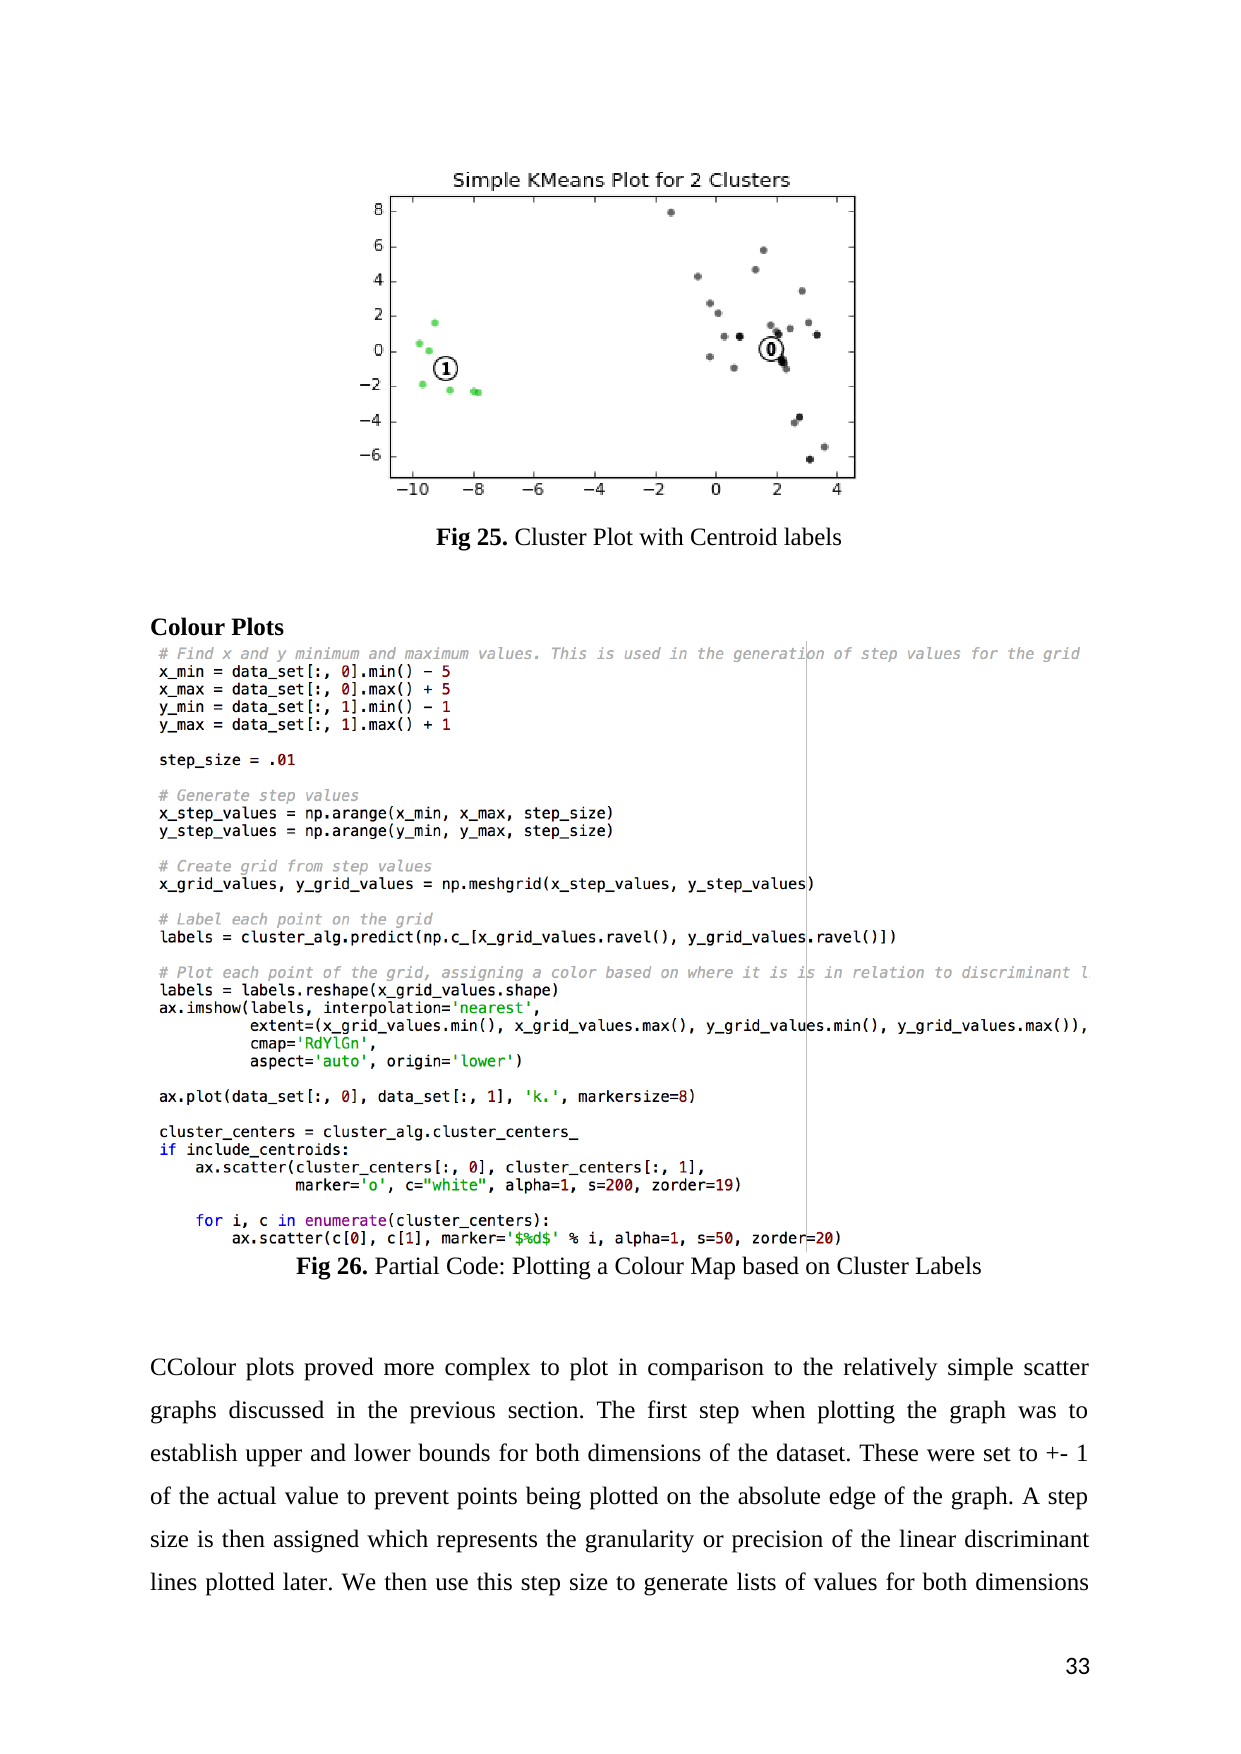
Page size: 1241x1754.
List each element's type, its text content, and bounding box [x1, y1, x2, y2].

picture [346, 150, 894, 508]
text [150, 1352, 1090, 1596]
text Fig 26. Partial Code: Plotting a Colour Map based on Cluster Labels [187, 1252, 1090, 1280]
text Fig 25. Cluster Plot with Centroid labels [187, 522, 1090, 551]
picture [150, 641, 1090, 1252]
subtitle Colour Plots [150, 612, 1090, 641]
